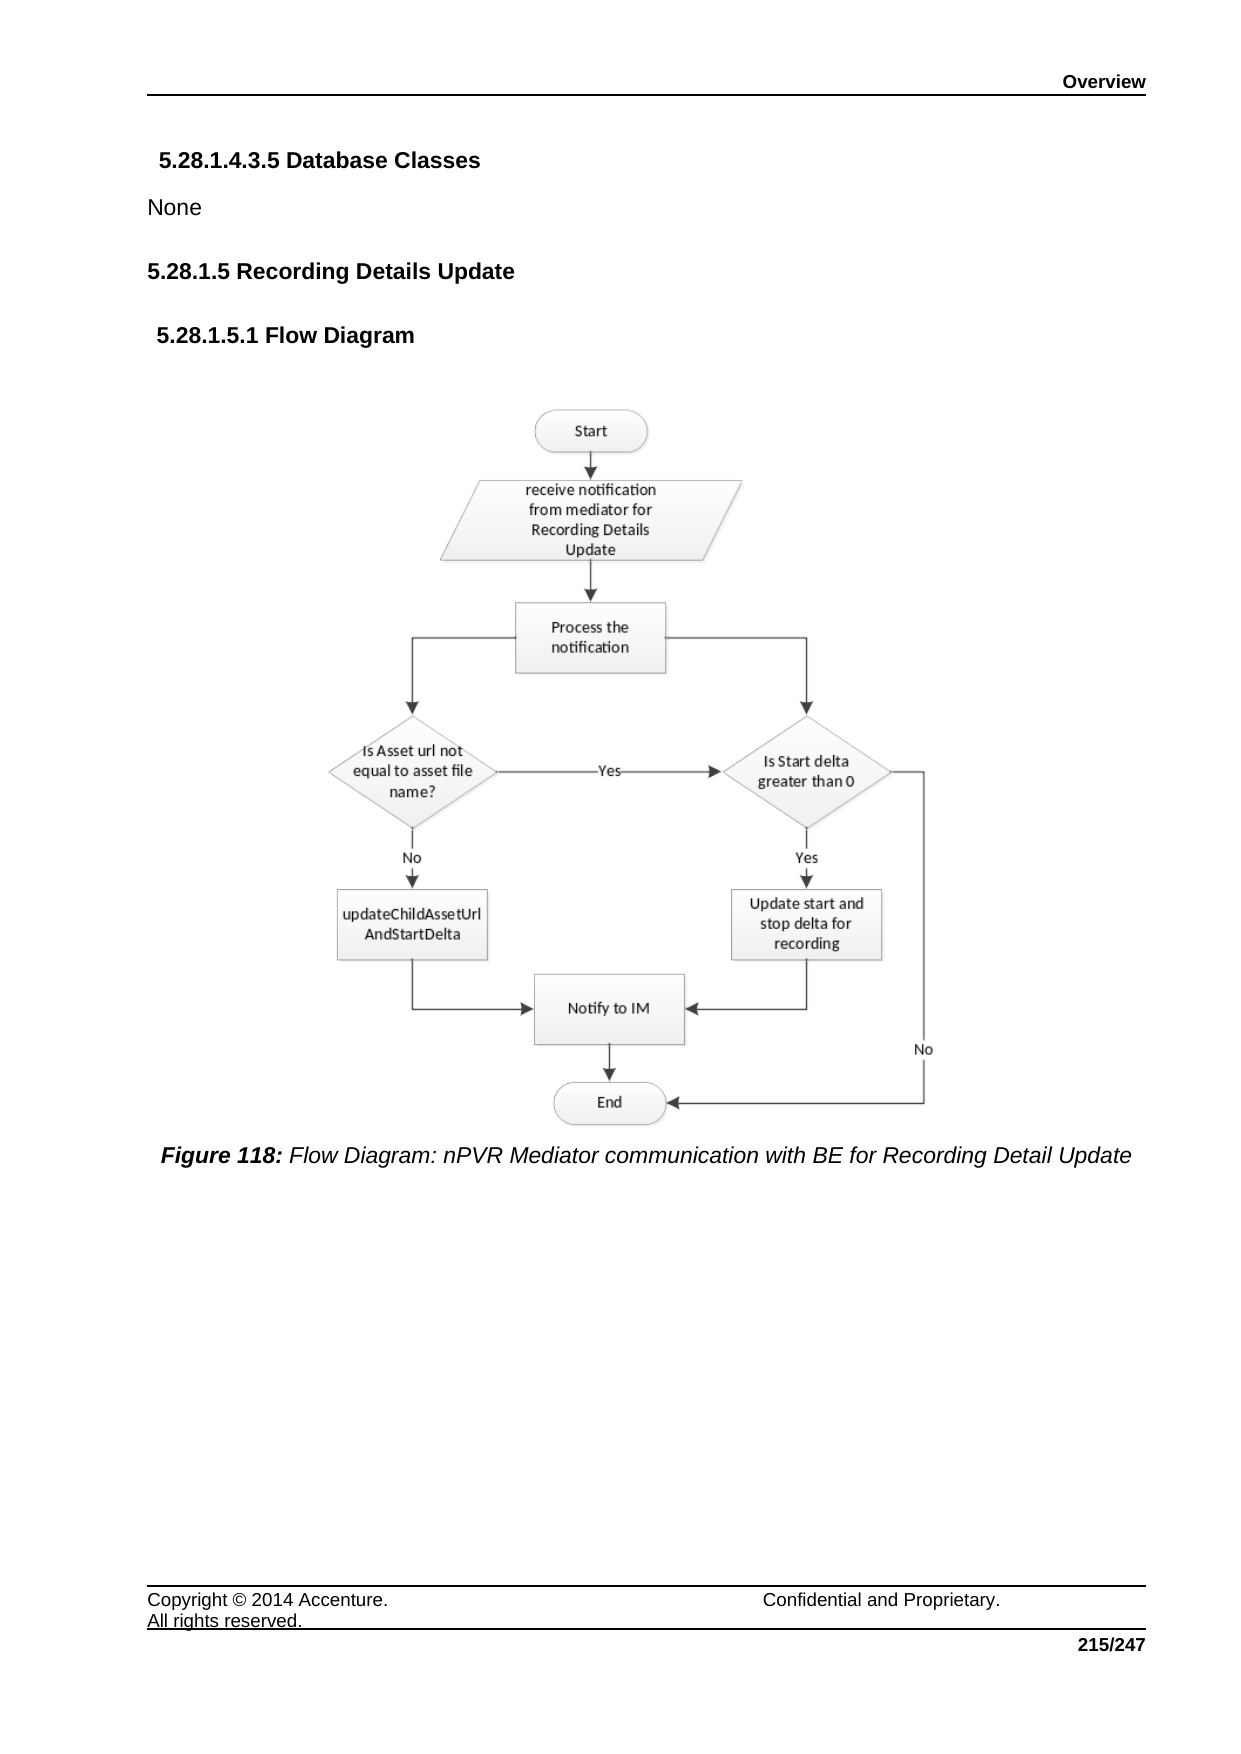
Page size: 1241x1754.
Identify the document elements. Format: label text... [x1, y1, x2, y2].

text None [147, 194, 1146, 221]
subtitle Database Classes [158, 147, 1146, 173]
subtitle Recording Details Update [147, 258, 1146, 284]
subtitle Flow Diagram [156, 322, 1146, 348]
text Figure 118: Flow Diagram: nPVR Mediator communication with BE for Recording Detail Update [147, 1142, 1146, 1169]
